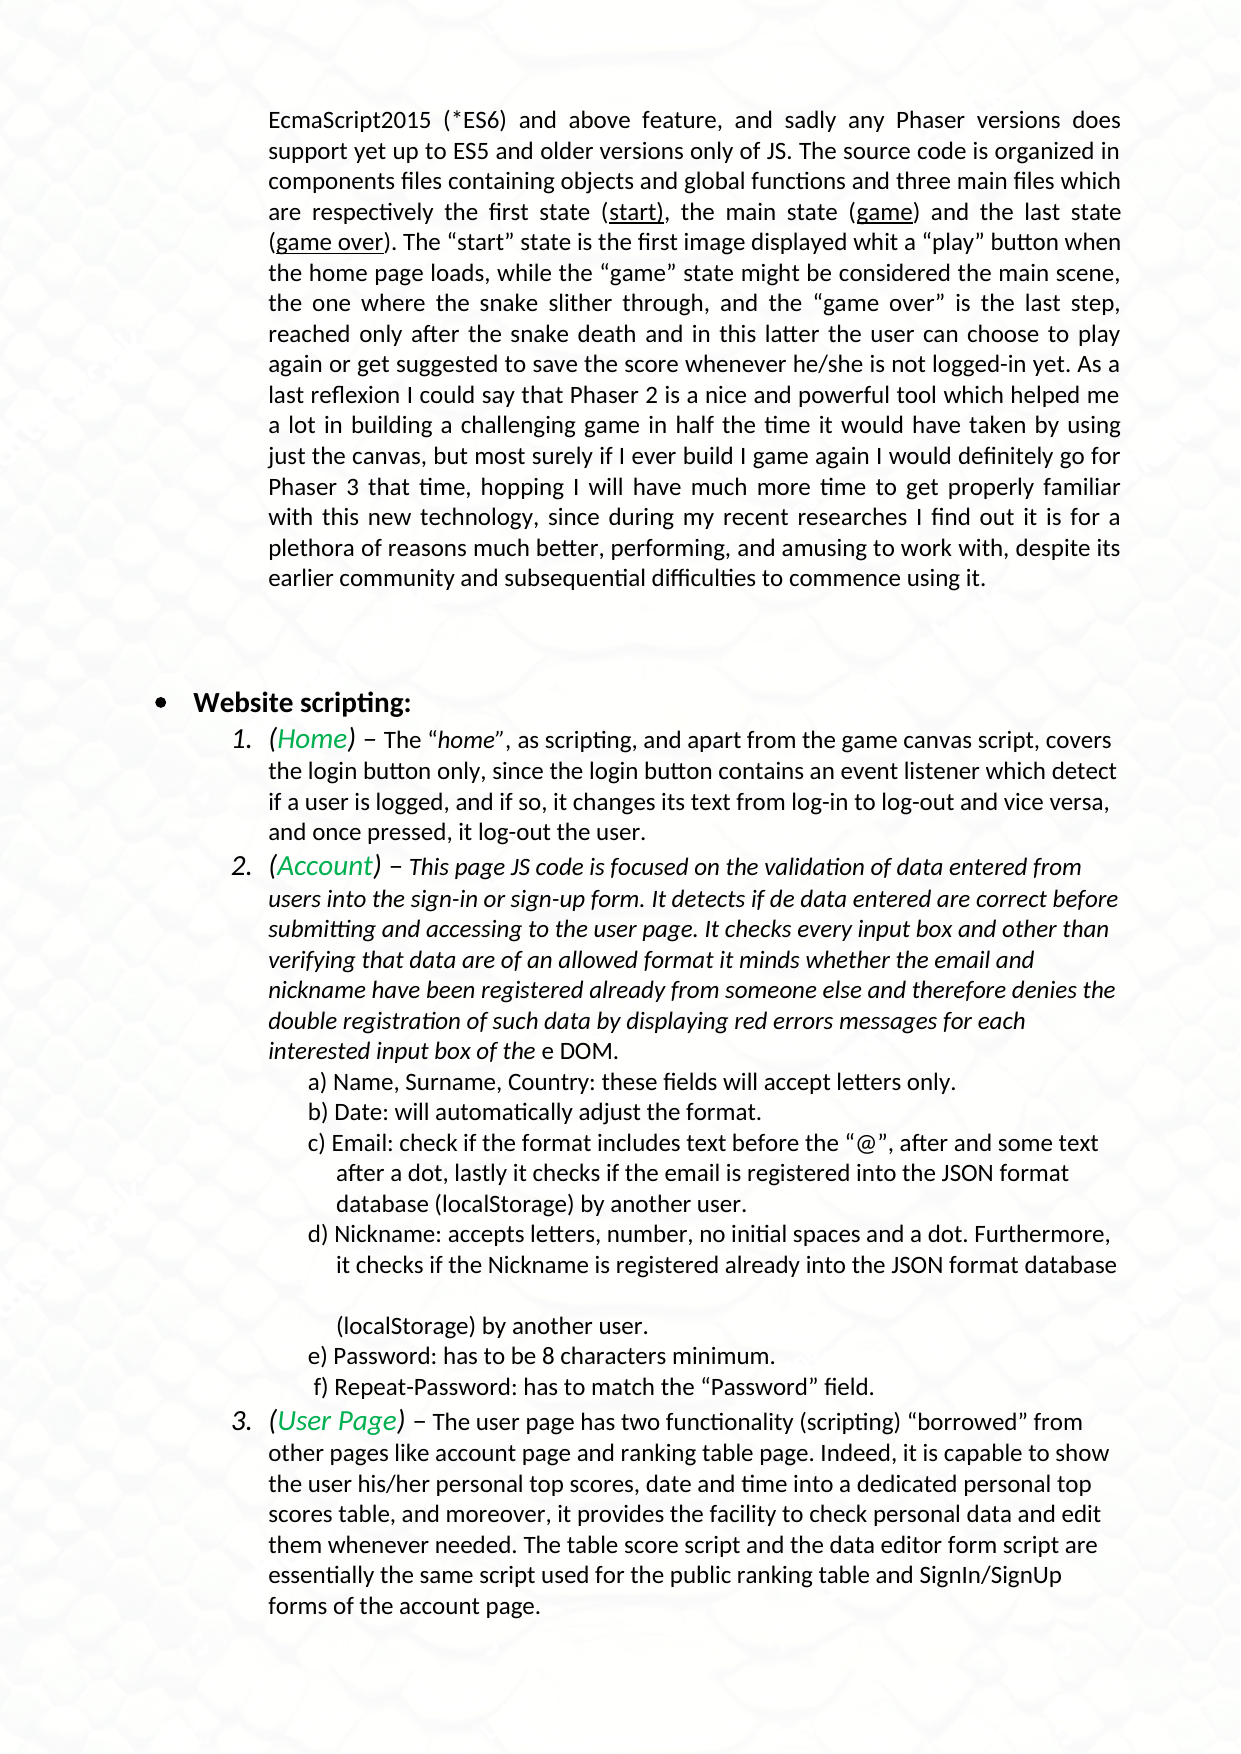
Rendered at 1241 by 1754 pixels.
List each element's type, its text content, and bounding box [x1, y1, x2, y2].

list Website scripting: [156, 684, 1122, 720]
list (User Page) – The user page has two functionality (scripting) “borrowed” from other pages like account page and ranking table page. Indeed, it is capable to show the user his/her personal top scores, date and time into a dedicated personal top scores table, and moreover, it provides the facility to check personal data and edit them whenever needed. The table score script and the data editor form script are essentially the same script used for the public ranking table and SignIn/SignUp forms of the account page. [231, 1402, 1122, 1620]
list (Account) – This page JS code is focused on the validation of data entered from users into the sign-in or sign-up form. It detects if de data entered are correct before submitting and accessing to the user page. It checks every input box and other than verifying that data are of an allowed format it minds whether the email and nickname have been registered already from someone else and therefore denies the double registration of such data by displaying red errors messages for each interested input box of the e DOM. a) Name, Surname, Country: these fields will accept letters only. b) Date: will automatically adjust the format. c) Email: check if the format includes text before the “@”, after and some text after a dot, lastly it checks if the email is registered into the JSON format database (localStorage) by another user. d) Nickname: accepts letters, number, no initial spaces and a dot. Furthermore, it checks if the Nickname is registered already into the JSON format database (localStorage) by another user. e) Password: has to be 8 characters minimum. f) Repeat-Password: has to match the “Password” field. [231, 847, 1122, 1402]
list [231, 104, 1122, 593]
list (Home) – The “home”, as scripting, and apart from the game canvas script, covers the login button only, since the login button contains an event listener which detect if a user is logged, and if so, it changes its text from log-in to log-out and vice versa, and once pressed, it log-out the user. [231, 720, 1122, 847]
